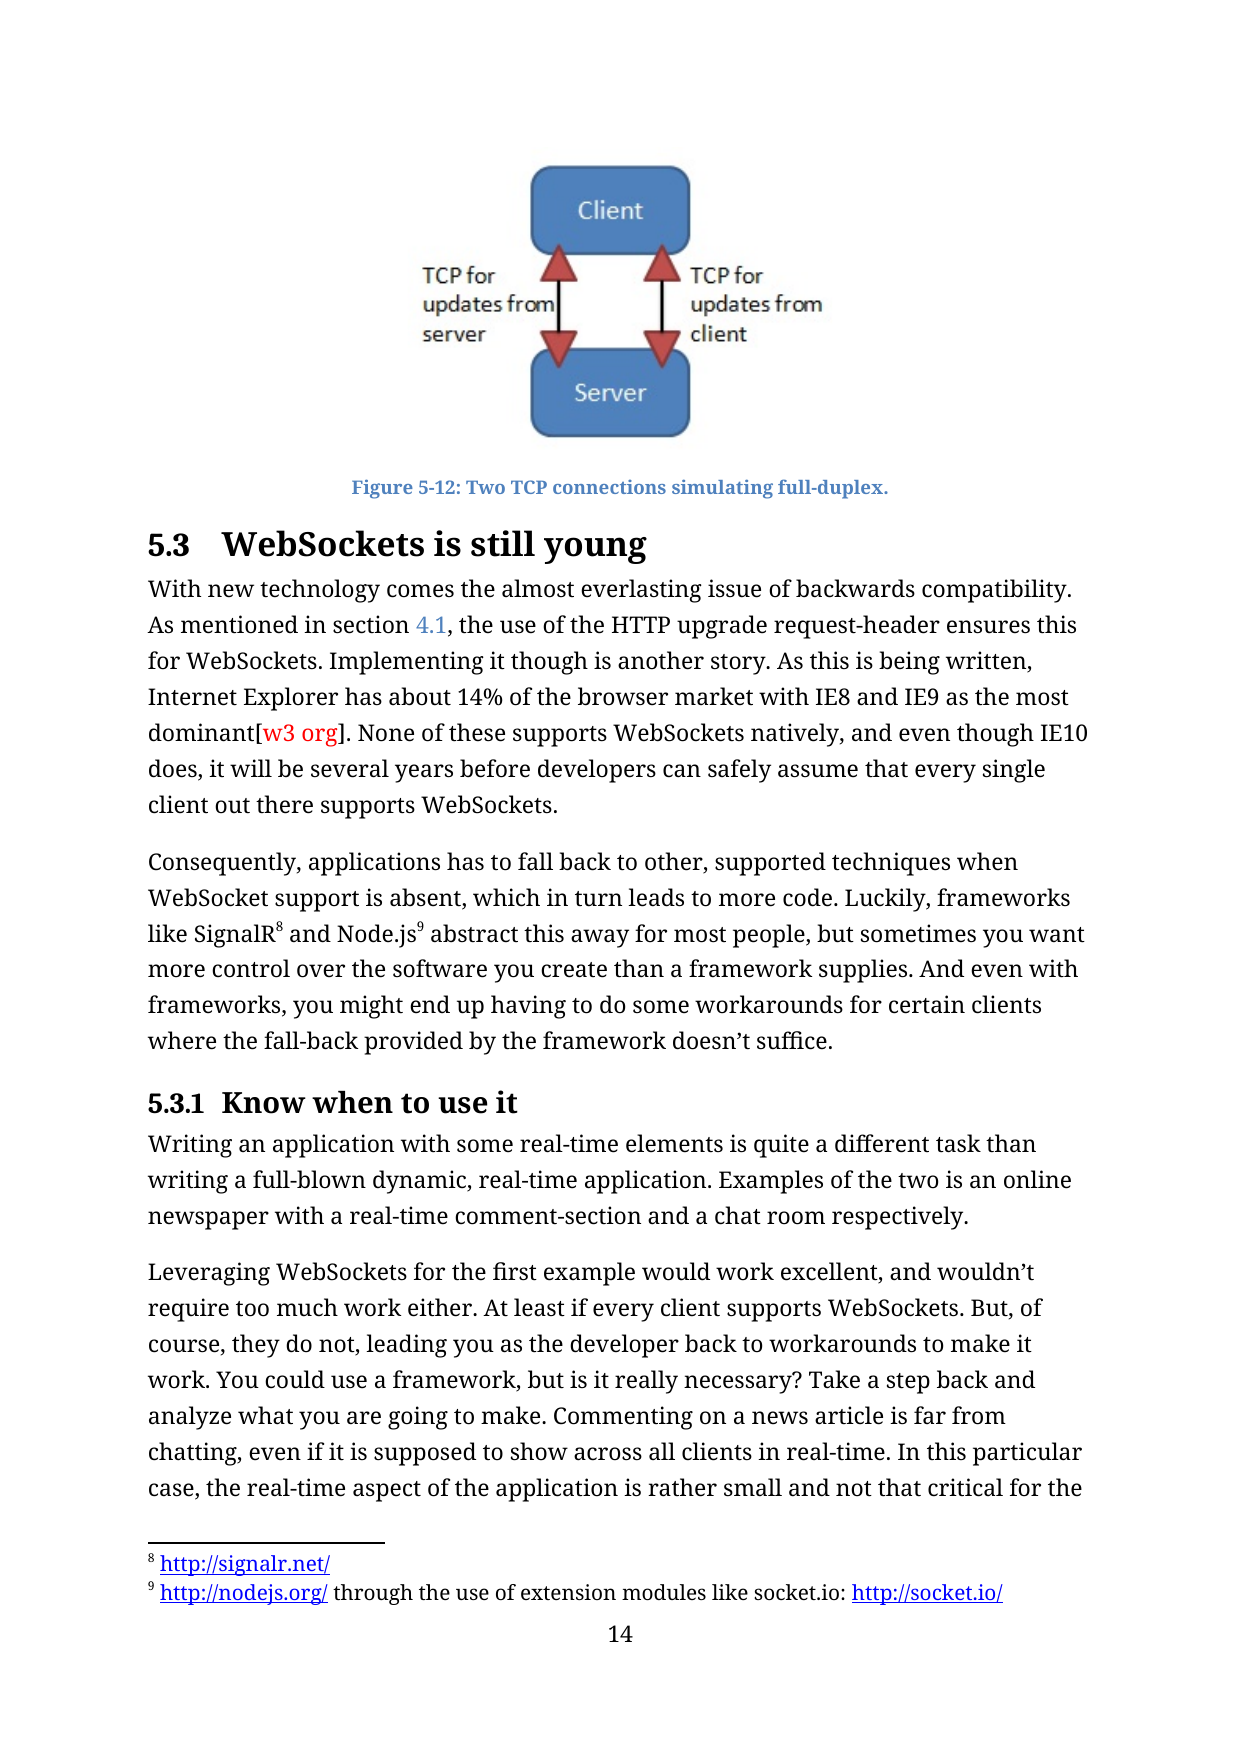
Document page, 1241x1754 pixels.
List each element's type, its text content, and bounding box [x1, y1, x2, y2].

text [148, 1256, 1093, 1503]
text Writing an application with some real-time elements is quite a different task than writing a full-blown dynamic, real-time application. Examples of the two is an online newspaper with a real-time comment-section and a chat room respectively. [148, 1128, 1093, 1231]
subtitle Know when to use it [148, 1082, 1093, 1122]
picture [407, 147, 833, 450]
text Consequently, applications has to fall back to other, supported techniques when WebSocket support is absent, which in turn leads to more code. Luckily, frameworks like SignalR and Node.js abstract this away for most people, but sometimes you want more control over the software you create than a framework supplies. And even with frameworks, you might end up having to do some workarounds for certain clients where the fall-back provided by the framework doesn’t suffice. [148, 846, 1093, 1057]
subtitle WebSockets is still young [148, 521, 1093, 566]
